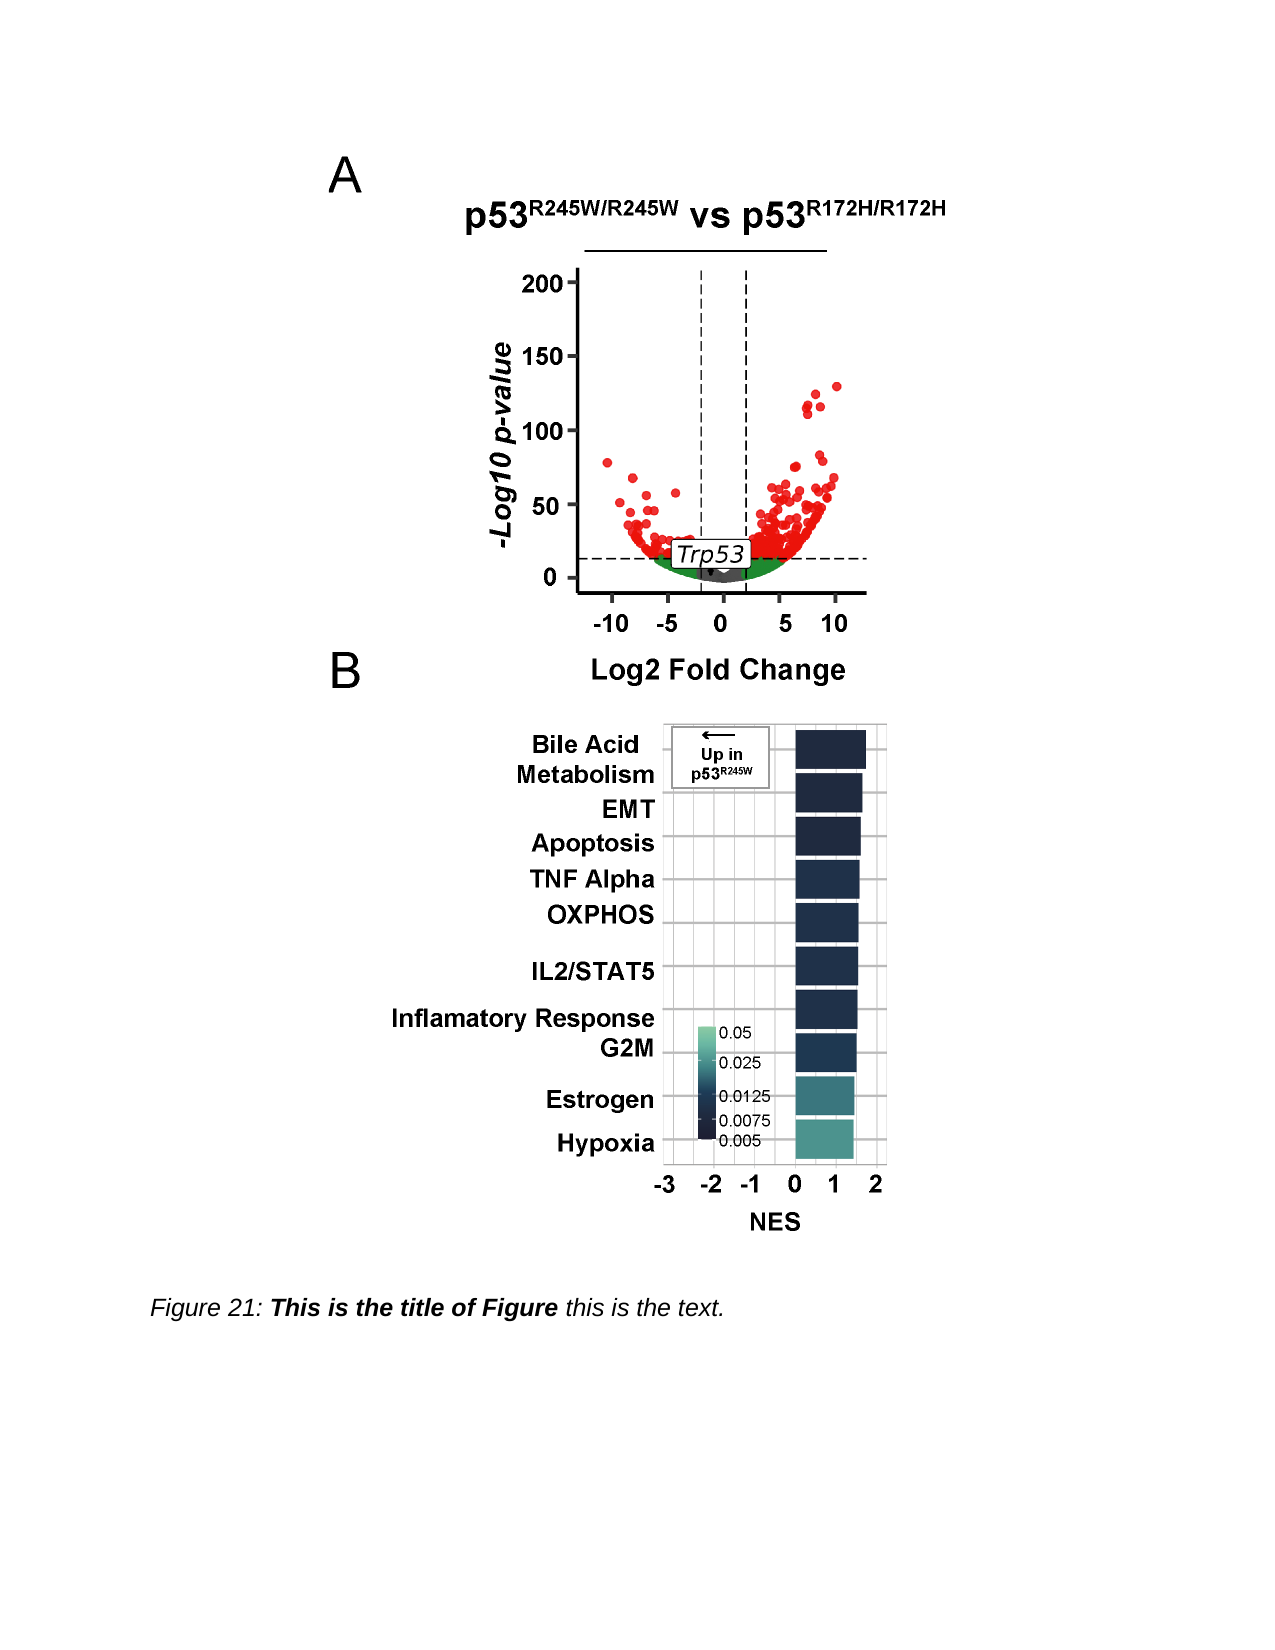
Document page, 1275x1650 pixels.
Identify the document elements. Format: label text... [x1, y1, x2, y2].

text Figure 21: This is the title of Figure this is the text. [150, 1293, 1125, 1322]
picture [328, 150, 947, 1240]
